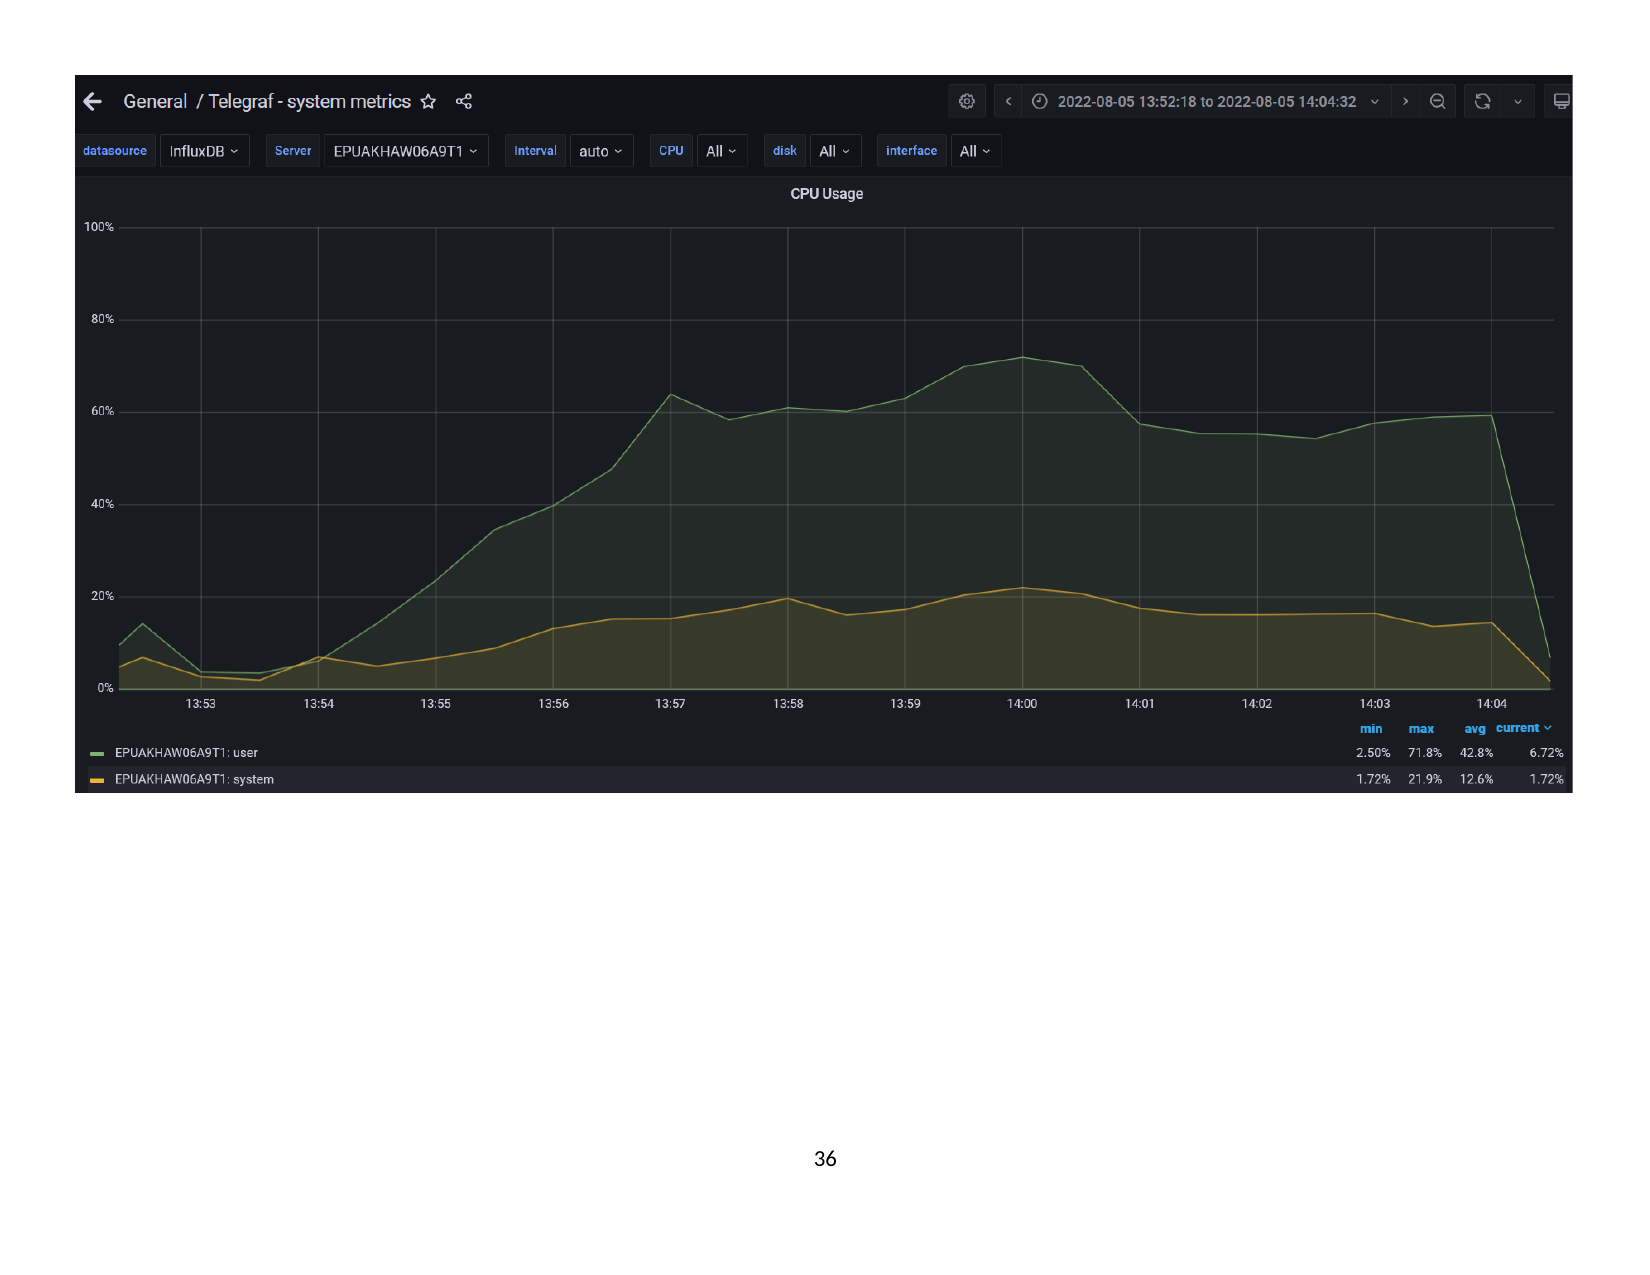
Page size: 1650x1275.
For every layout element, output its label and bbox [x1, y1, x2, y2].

picture [75, 75, 1573, 793]
